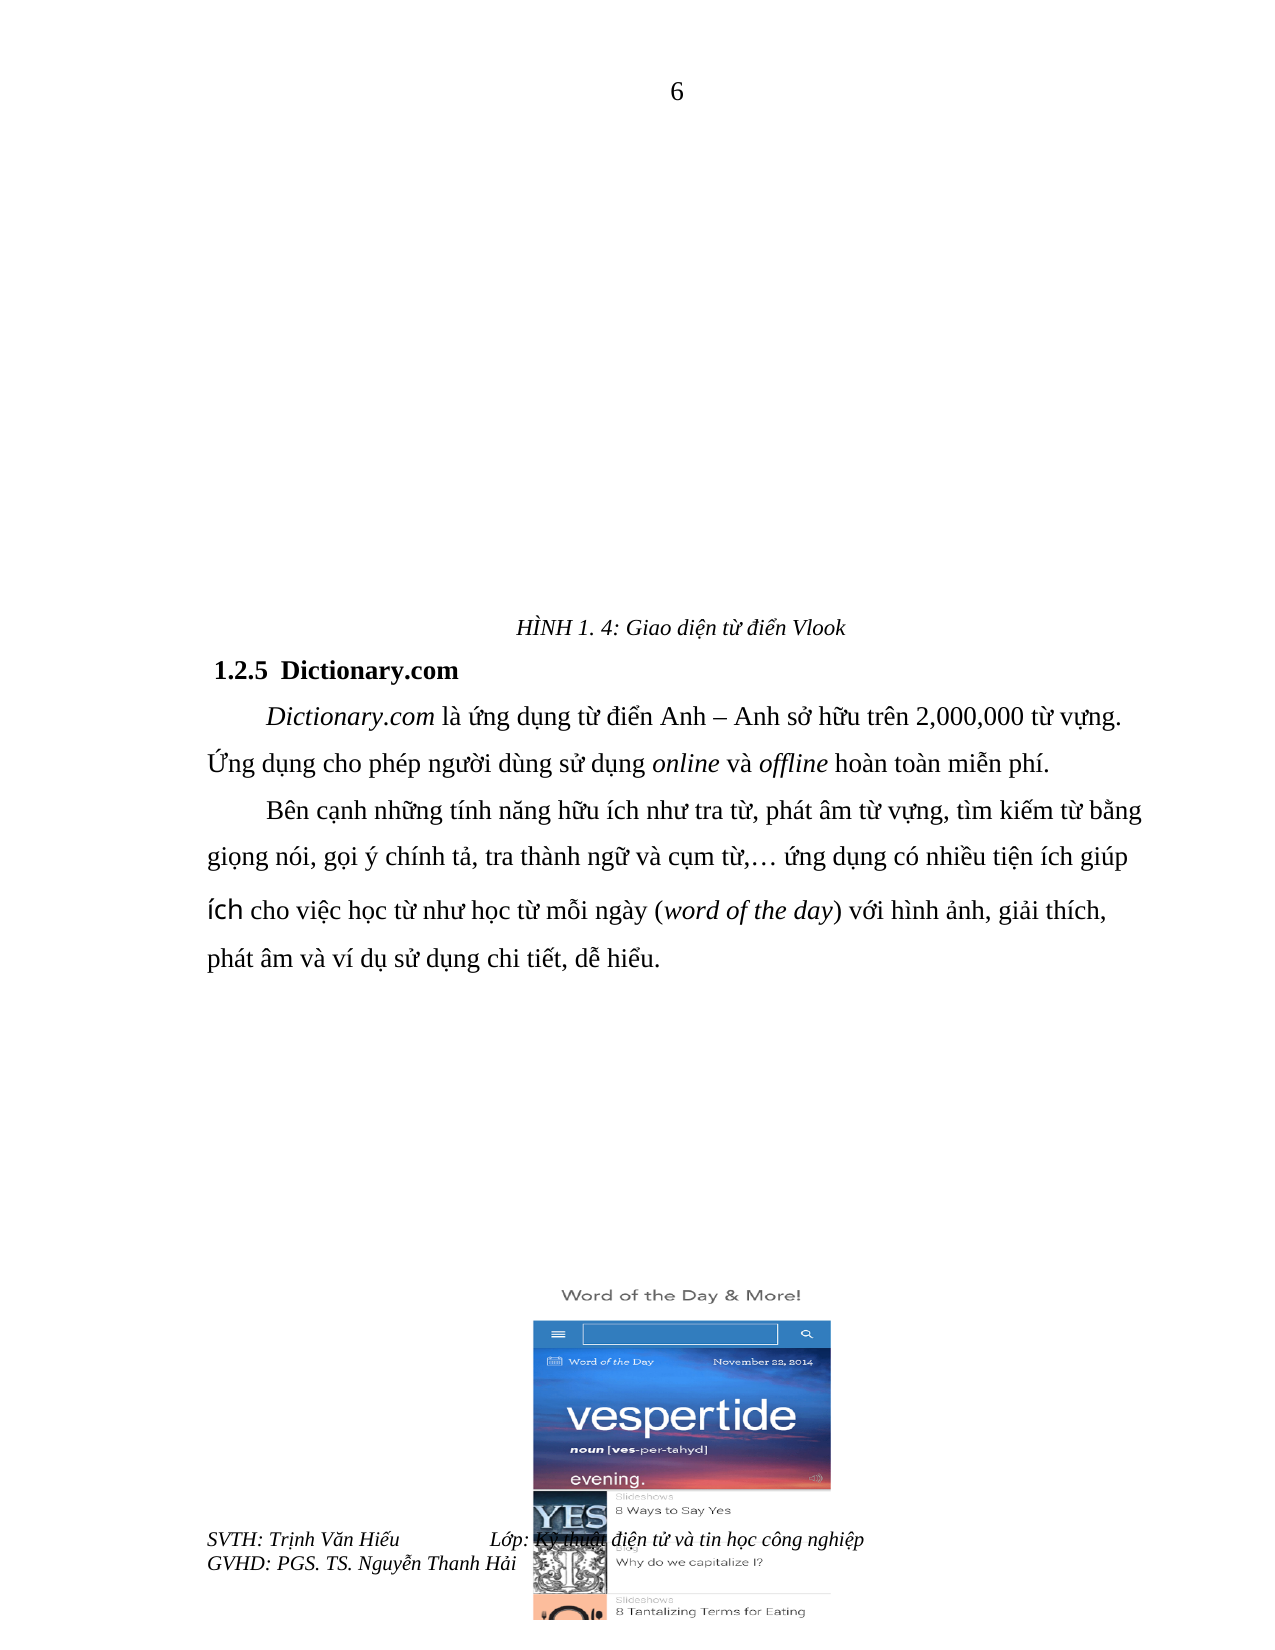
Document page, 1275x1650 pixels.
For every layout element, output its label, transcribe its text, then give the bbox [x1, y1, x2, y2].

list Dictionary.com [214, 654, 1157, 685]
picture [527, 1267, 837, 1620]
list Bên cạnh những tính năng hữu ích như tra từ, phát âm từ vựng, tìm kiếm từ bằng giọng nói, gọi ý chính tả, tra thành ngữ và cụm từ,… ứng dụng có nhiều tiện ích giúp ích cho việc học từ như học từ mỗi ngày (word of the day) với hình ảnh, giải thích, phát âm và ví dụ sử dụng chi tiết, dễ hiểu. [207, 794, 1157, 974]
list Dictionary.com là ứng dụng từ điển Anh – Anh sở hữu trên 2,000,000 từ vựng. Ứng dụng cho phép người dùng sử dụng online và offline hoàn toàn miễn phí. [207, 701, 1157, 778]
text HÌNH 1. 4: Giao diện từ điển Vlook [207, 614, 1157, 641]
